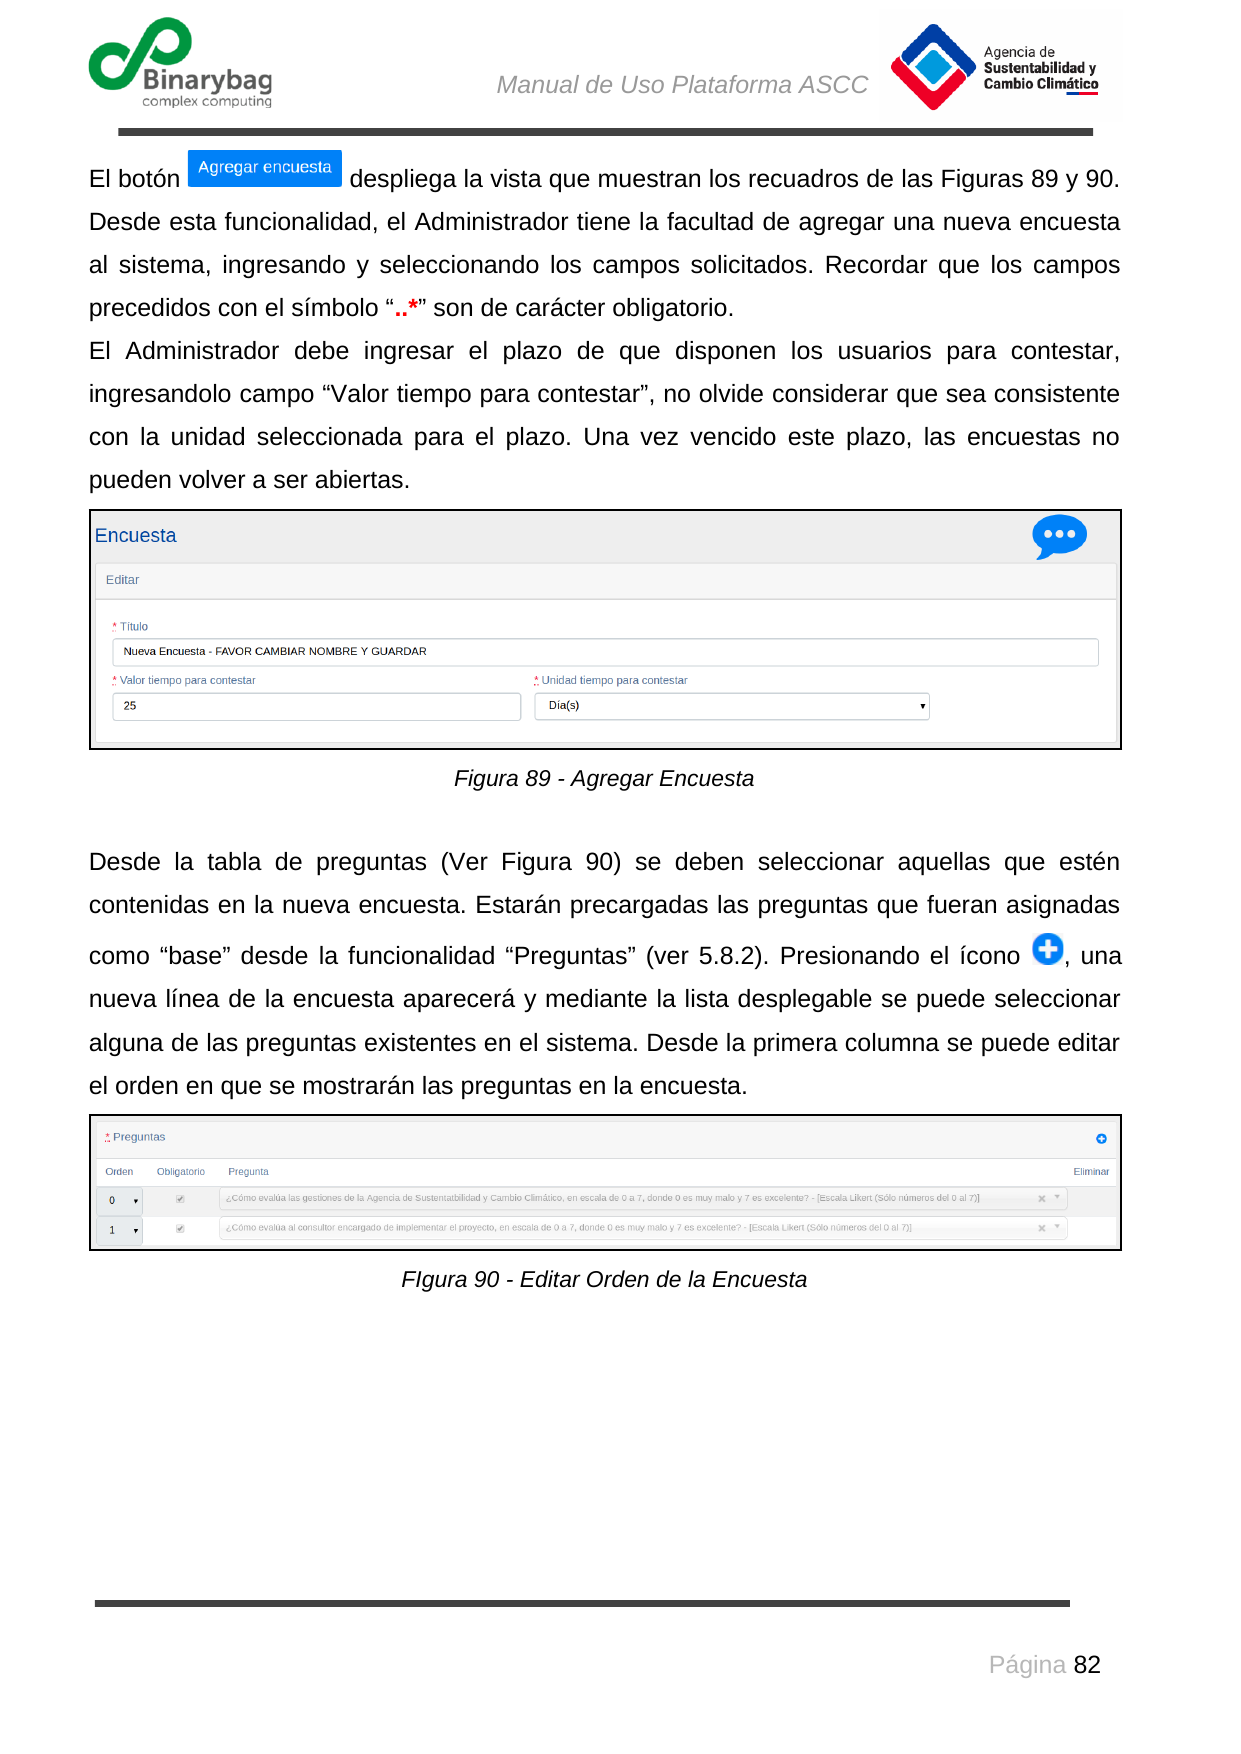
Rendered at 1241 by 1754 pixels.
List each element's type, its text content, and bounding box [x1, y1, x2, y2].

picture [91, 511, 1120, 748]
text Desde la tabla de preguntas (Ver Figura 90) se deben seleccionar aquellas que estén contenidas en la nueva encuesta. Estarán precargadas las preguntas que fueran asignadas como “base” desde la funcionalidad “Preguntas” (ver 5.8.2). Presionando el ícono , una nueva línea de la encuesta aparecerá y mediante la lista desplegable se puede seleccionar alguna de las preguntas existentes en el sistema. Desde la primera columna se puede editar el orden en que se mostrarán las preguntas en la encuesta. [88, 847, 1122, 1099]
text Figura 89 - Agregar Encuesta [88, 764, 1122, 791]
picture [88, 17, 272, 108]
text FIgura 90 - Editar Orden de la Encuesta [88, 1266, 1122, 1292]
picture [878, 9, 1123, 122]
picture [1032, 933, 1064, 965]
picture [94, 1600, 1070, 1607]
picture [118, 128, 1094, 136]
text El Administrador debe ingresar el plazo de que disponen los usuarios para contestar, ingresandolo campo “Valor tiempo para contestar”, no olvide considerar que sea consistente con la unidad seleccionada para el plazo. Una vez vencido este plazo, las encuestas no pueden volver a ser abiertas. [88, 336, 1122, 494]
picture [187, 150, 342, 187]
picture [91, 1116, 1120, 1249]
text El botón despliega la vista que muestran los recuadros de las Figuras 89 y 90. Desde esta funcionalidad, el Administrador tiene la facultad de agregar una nueva encuesta al sistema, ingresando y seleccionando los campos solicitados. Recordar que los campos precedidos con el símbolo “..*” son de carácter obligatorio. [88, 150, 1122, 322]
